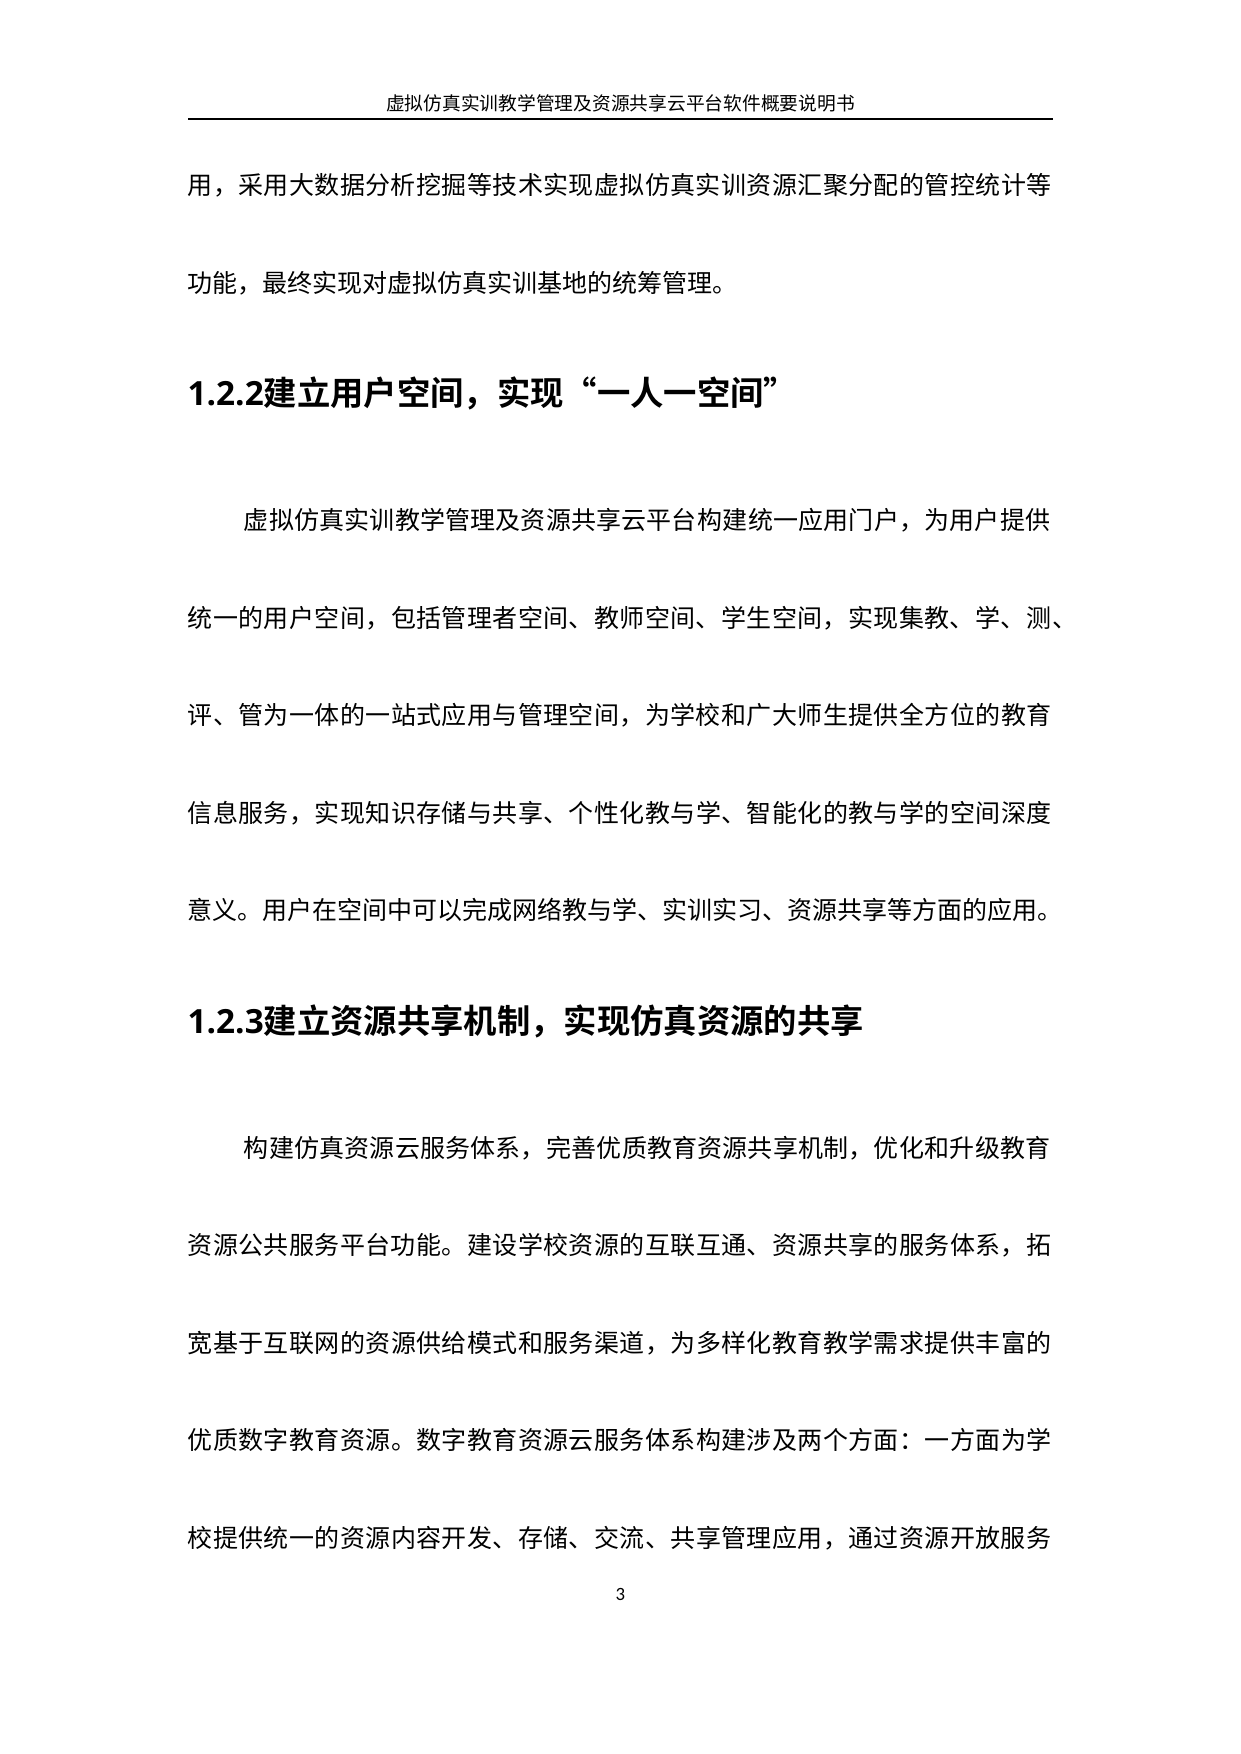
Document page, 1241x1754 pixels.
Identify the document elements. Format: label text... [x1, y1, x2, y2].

subtitle 建立资源共享机制，实现仿真资源的共享 [187, 986, 1053, 1051]
subtitle 建立用户空间，实现“一人一空间” [187, 359, 1053, 424]
text 虚拟仿真实训教学管理及资源共享云平台构建统一应用门户，为用户提供统一的用户空间，包括管理者空间、教师空间、学生空间，实现集教、学、测、评、管为一体的一站式应用与管理空间，为学校和广大师生提供全方位的教育信息服务，实现知识存储与共享、个性化教与学、智能化的教与学的空间深度意义。用户在空间中可以完成网络教与学、实训实习、资源共享等方面的应用。 [187, 486, 1053, 941]
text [187, 1114, 1053, 1569]
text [187, 151, 1053, 314]
